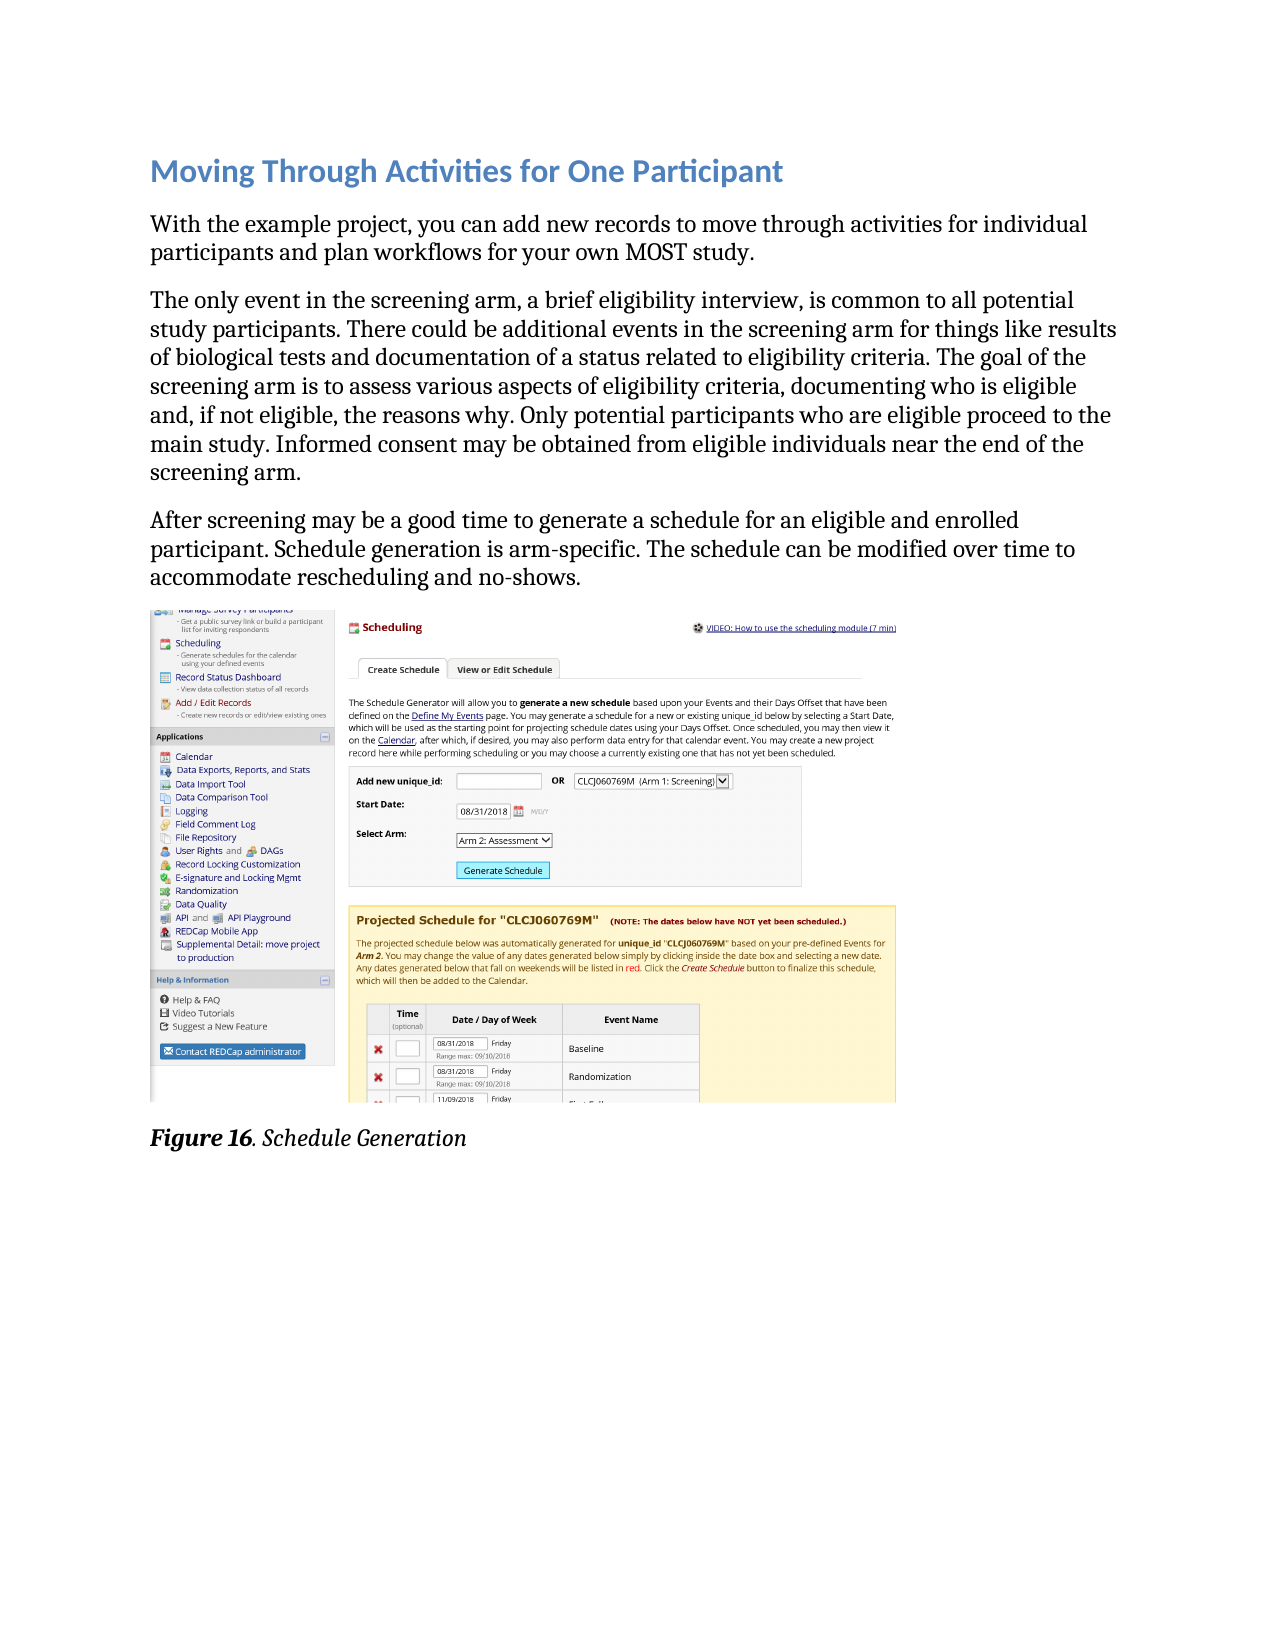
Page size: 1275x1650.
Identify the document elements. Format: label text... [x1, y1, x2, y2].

text After screening may be a good time to generate a schedule for an eligible and enrolled participant. Schedule generation is arm-specific. The schedule can be modified over time to accommodate rescheduling and no-shows. [150, 506, 1125, 592]
text The only event in the screening arm, a brief eligibility interview, is common to all potential study participants. There could be additional events in the screening arm for things like results of biological tests and documentation of a status related to eligibility criteria. The goal of the screening arm is to assess various aspects of eligibility criteria, documenting who is eligible and, if not eligible, the reasons why. Only potential participants who are eligible proceed to the main study. Informed consent may be obtained from eligible individuals near the end of the screening arm. [150, 286, 1125, 487]
text Figure 16. Schedule Generation [150, 1124, 1125, 1152]
text With the example project, you can add new records to move through activities for individual participants and plan workflows for your own MOST study. [150, 209, 1125, 267]
subtitle Moving Through Activities for One Participant [150, 150, 1125, 191]
picture [150, 610, 1025, 1103]
